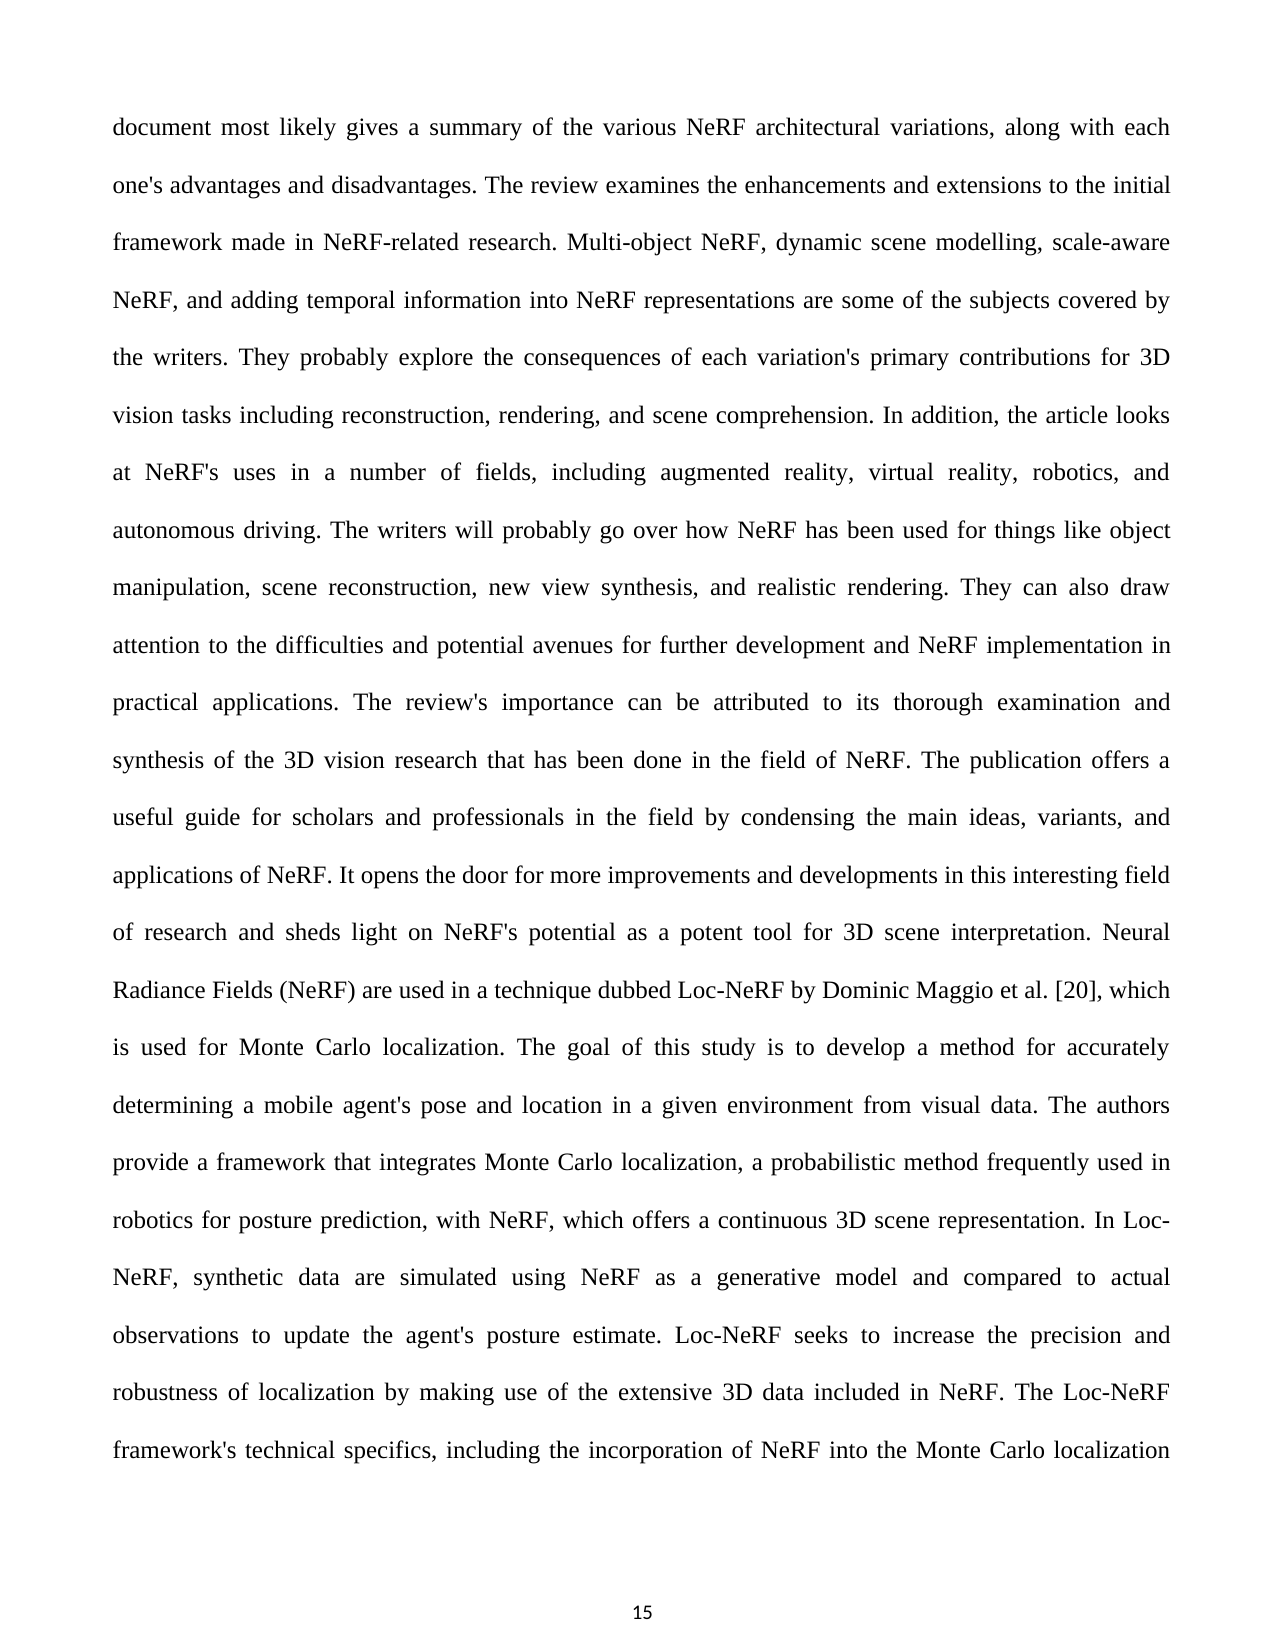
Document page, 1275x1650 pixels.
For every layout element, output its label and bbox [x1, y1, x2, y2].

text [112, 112, 1172, 1464]
